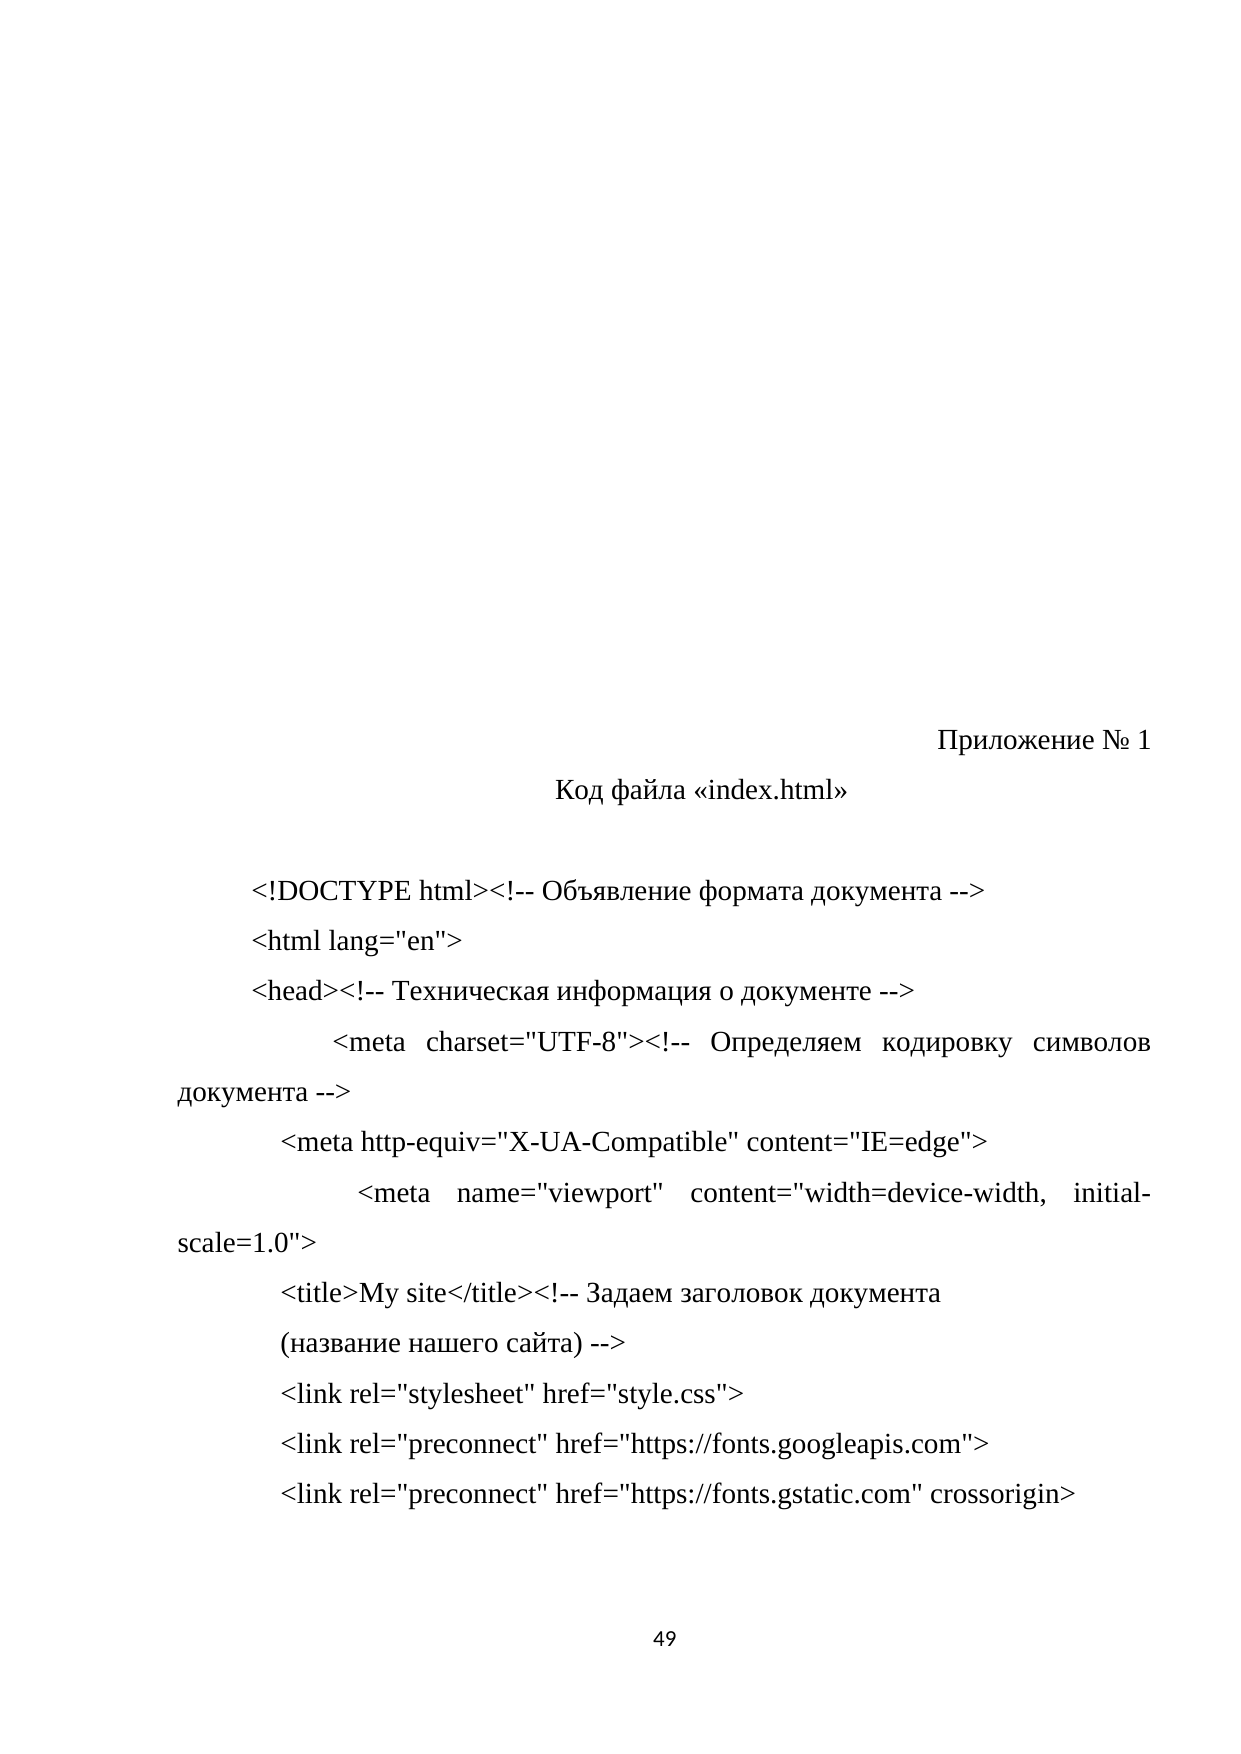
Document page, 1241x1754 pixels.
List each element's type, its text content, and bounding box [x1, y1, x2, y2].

text <title>My site</title><!-- Задаем заголовок документа [177, 1275, 1152, 1309]
text (название нашего сайта) --> [177, 1326, 1152, 1359]
text Приложение № 1 [177, 722, 1152, 755]
text <html lang="en"> [177, 923, 1152, 957]
text <meta http-equiv="X-UA-Compatible" content="IE=edge"> [177, 1124, 1152, 1158]
text <link rel="preconnect" href="https://fonts.gstatic.com" crossorigin> [177, 1477, 1152, 1510]
text <head><!-- Техническая информация о документе --> [177, 973, 1152, 1007]
text <meta charset="UTF-8"><!-- Определяем кодировку символов документа --> [177, 1024, 1152, 1108]
text <link rel="stylesheet" href="style.css"> [177, 1376, 1152, 1409]
text <!DOCTYPE html><!-- Объявление формата документа --> [177, 873, 1152, 906]
text <meta name="viewport" content="width=device-width, initial-scale=1.0"> [177, 1175, 1152, 1258]
text Код файла «index.html» [177, 772, 1152, 806]
text <link rel="preconnect" href="https://fonts.googleapis.com"> [177, 1426, 1152, 1460]
